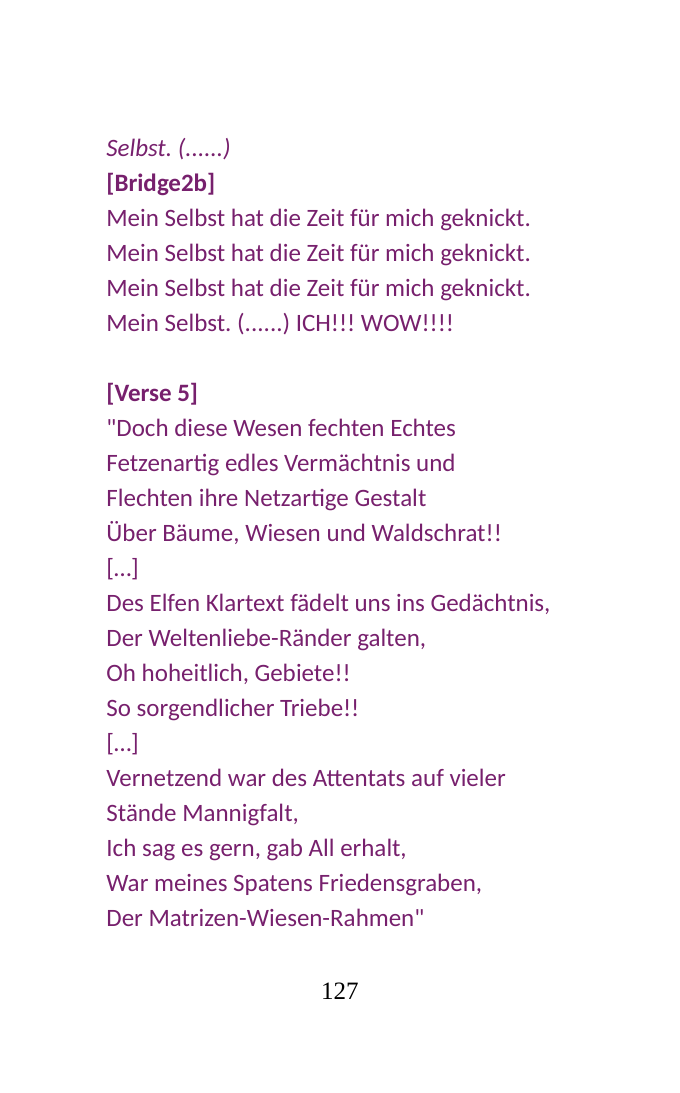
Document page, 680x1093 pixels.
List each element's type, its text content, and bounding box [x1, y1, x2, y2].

text Über Bäume, Wiesen und Waldschrat!! [106, 517, 573, 547]
text […] [106, 727, 573, 757]
text Der Matrizen-Wiesen-Rahmen" [106, 902, 573, 932]
text Mein Selbst hat die Zeit für mich geknickt. [106, 272, 573, 302]
text [Bridge2b] [106, 167, 573, 197]
text Des Elfen Klartext fädelt uns ins Gedächtnis, [106, 587, 573, 617]
text Selbst. (......) [106, 132, 573, 162]
text War meines Spatens Friedensgraben, [106, 867, 573, 897]
text Flechten ihre Netzartige Gestalt [106, 482, 573, 512]
text Vernetzend war des Attentats auf vieler Stände Mannigfalt, [106, 762, 573, 827]
text Mein Selbst. (......) ICH!!! WOW!!!! [106, 307, 573, 337]
text Oh hoheitlich, Gebiete!! [106, 657, 573, 687]
text […] [106, 552, 573, 582]
text So sorgendlicher Triebe!! [106, 692, 573, 722]
text Mein Selbst hat die Zeit für mich geknickt. [106, 202, 573, 232]
text [Verse 5] [106, 377, 573, 407]
text "Doch diese Wesen fechten Echtes [106, 412, 573, 442]
text Ich sag es gern, gab All erhalt, [106, 832, 573, 862]
text Mein Selbst hat die Zeit für mich geknickt. [106, 237, 573, 267]
text Fetzenartig edles Vermächtnis und [106, 447, 573, 477]
text Der Weltenliebe-Ränder galten, [106, 622, 573, 652]
